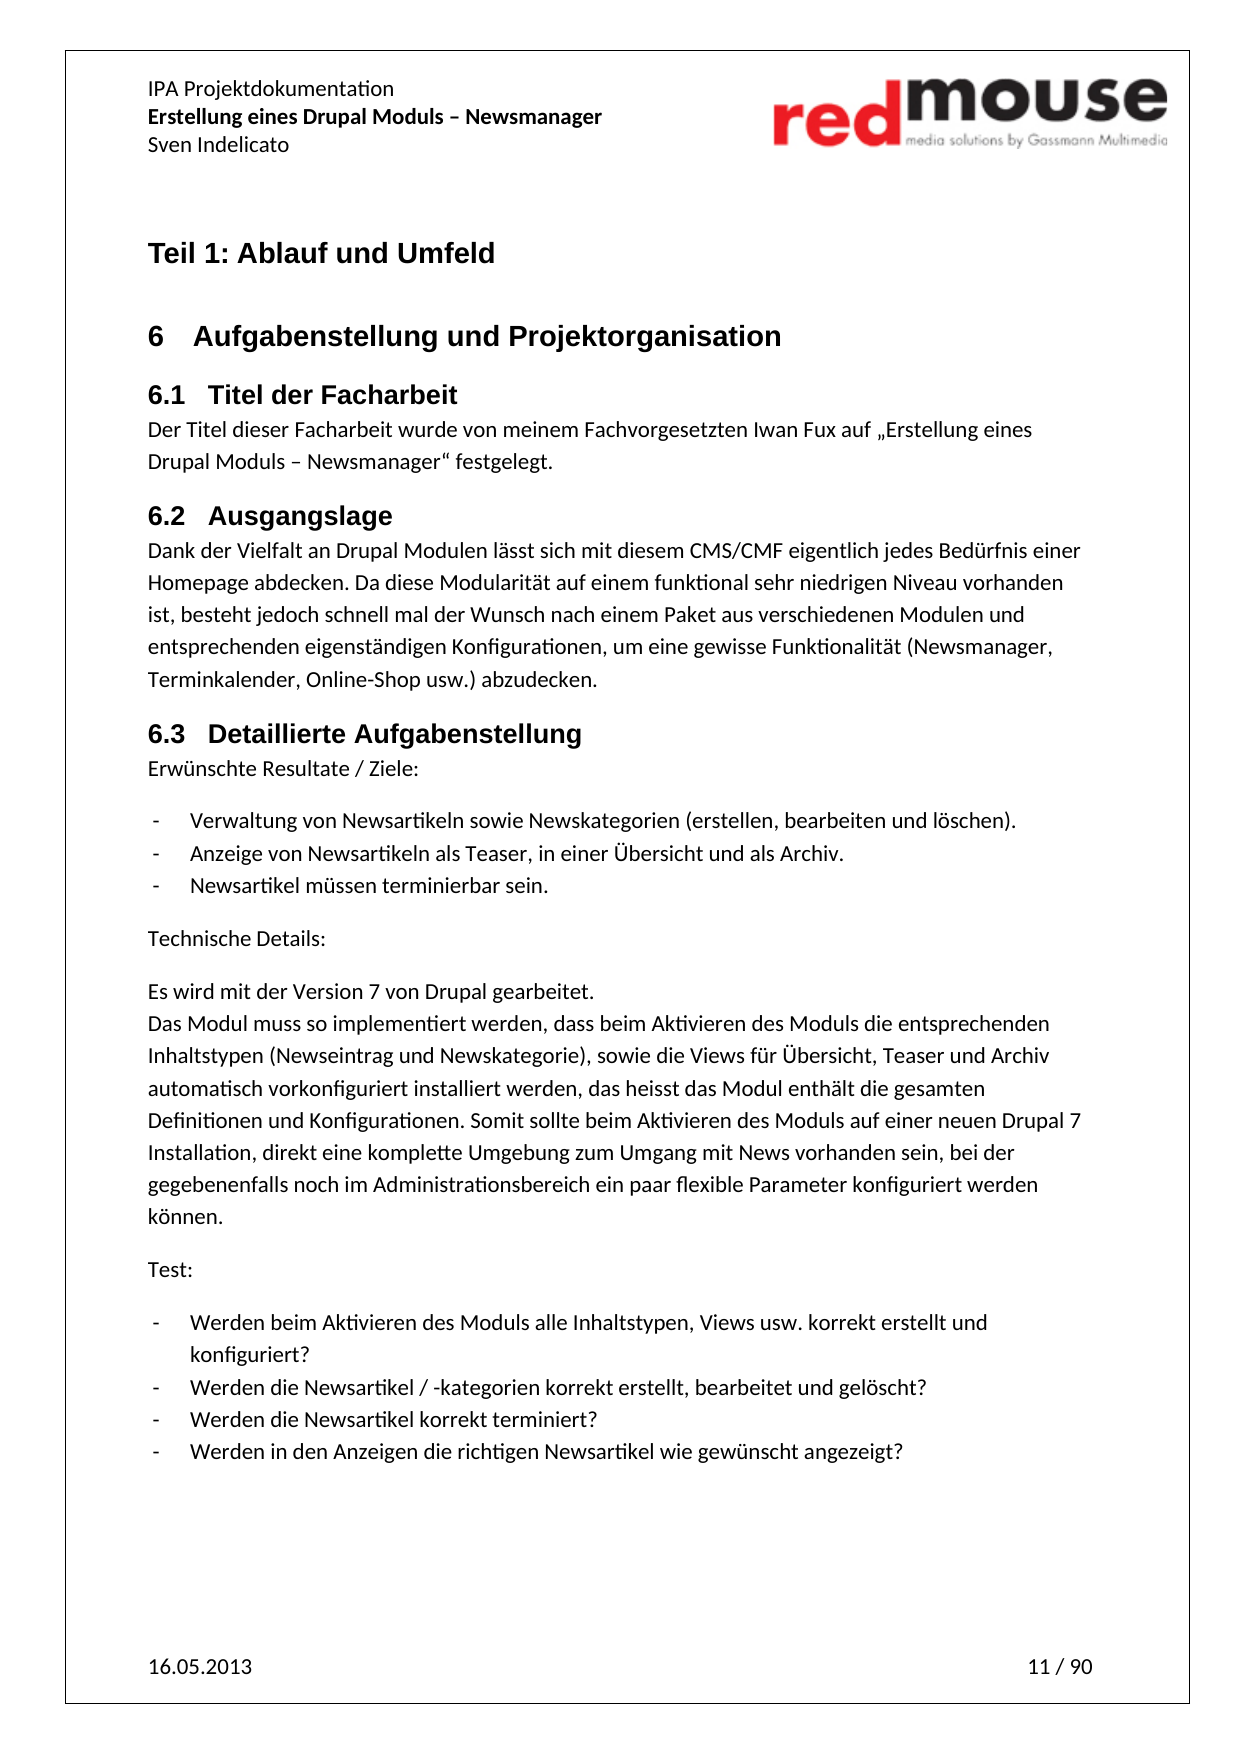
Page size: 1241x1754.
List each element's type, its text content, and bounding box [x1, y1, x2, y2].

text Es wird mit der Version 7 von Drupal gearbeitet. Das Modul muss so implementiert werden, dass beim Aktivieren des Moduls die entsprechenden Inhaltstypen (Newseintrag und Newskategorie), sowie die Views für Übersicht, Teaser und Archiv automatisch vorkonfiguriert installiert werden, das heisst das Modul enthält die gesamten Definitionen und Konfigurationen. Somit sollte beim Aktivieren des Moduls auf einer neuen Drupal 7 Installation, direkt eine komplette Umgebung zum Umgang mit News vorhanden sein, bei der gegebenenfalls noch im Administrationsbereich ein paar flexible Parameter konfiguriert werden können. [148, 977, 1093, 1230]
list Newsartikel müssen terminierbar sein. [152, 871, 1093, 899]
subtitle Detaillierte Aufgabenstellung [148, 718, 1093, 749]
text Erwünschte Resultate / Ziele: [148, 754, 1093, 782]
list Werden beim Aktivieren des Moduls alle Inhaltstypen, Views usw. korrekt erstellt und konfiguriert? [152, 1308, 1093, 1369]
text Der Titel dieser Facharbeit wurde von meinem Fachvorgesetzten Iwan Fux auf „Erstellung eines Drupal Moduls – Newsmanager“ festgelegt. [148, 415, 1093, 475]
list Anzeige von Newsartikeln als Teaser, in einer Übersicht und als Archiv. [152, 839, 1093, 867]
subtitle Titel der Facharbeit [148, 379, 1093, 410]
text Technische Details: [148, 924, 1093, 952]
text Test: [148, 1255, 1093, 1283]
list Werden in den Anzeigen die richtigen Newsartikel wie gewünscht angezeigt? [152, 1437, 1093, 1465]
text Dank der Vielfalt an Drupal Modulen lässt sich mit diesem CMS/CMF eigentlich jedes Bedürfnis einer Homepage abdecken. Da diese Modularität auf einem funktional sehr niedrigen Niveau vorhanden ist, besteht jedoch schnell mal der Wunsch nach einem Paket aus verschiedenen Modulen und entsprechenden eigenständigen Konfigurationen, um eine gewisse Funktionalität (Newsmanager, Terminkalender, Online-Shop usw.) abzudecken. [148, 536, 1093, 693]
subtitle Aufgabenstellung und Projektorganisation [148, 319, 1093, 353]
list Verwaltung von Newsartikeln sowie Newskategorien (erstellen, bearbeiten und löschen). [152, 807, 1093, 835]
title Teil 1: Ablauf und Umfeld [148, 236, 1093, 269]
list Werden die Newsartikel / -kategorien korrekt erstellt, bearbeitet und gelöscht? [152, 1373, 1093, 1401]
picture [773, 78, 1168, 149]
subtitle Ausgangslage [148, 500, 1093, 531]
list Werden die Newsartikel korrekt terminiert? [152, 1405, 1093, 1433]
